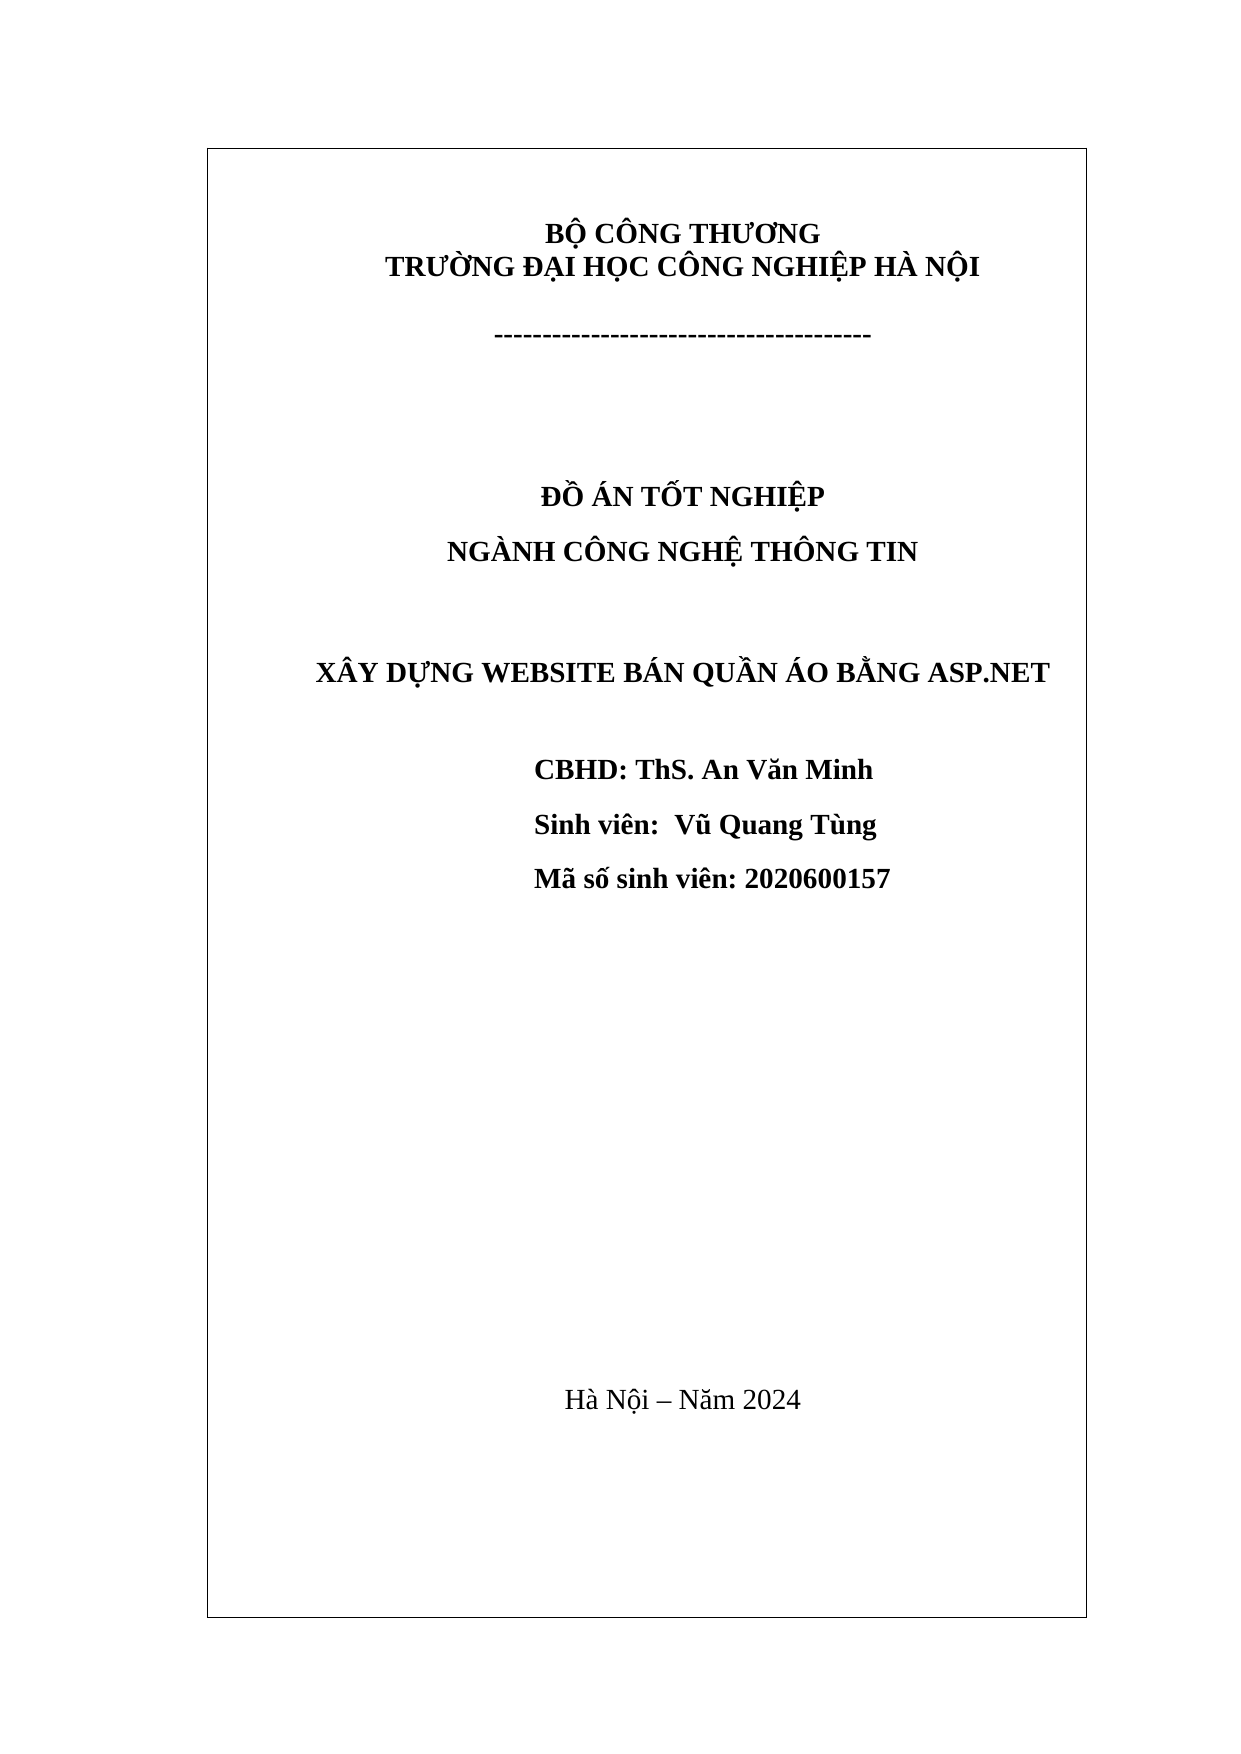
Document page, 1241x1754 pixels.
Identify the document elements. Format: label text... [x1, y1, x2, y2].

table_header BỘ CÔNG THƯƠNG TRƯỜNG ĐẠI HỌC CÔNG NGHIỆP HÀ NỘI --------------------------------------- ĐỒ ÁN TỐT NGHIỆP NGÀNH CÔNG NGHỆ THÔNG TIN XÂY DỰNG WEBSITE BÁN QUẦN ÁO BẰNG ASP.NET CBHD: ThS. An Văn Minh Sinh viên: Vũ Quang Tùng Mã số sinh viên: 2020600157 Hà Nội – Năm 2024 [208, 149, 1086, 1617]
